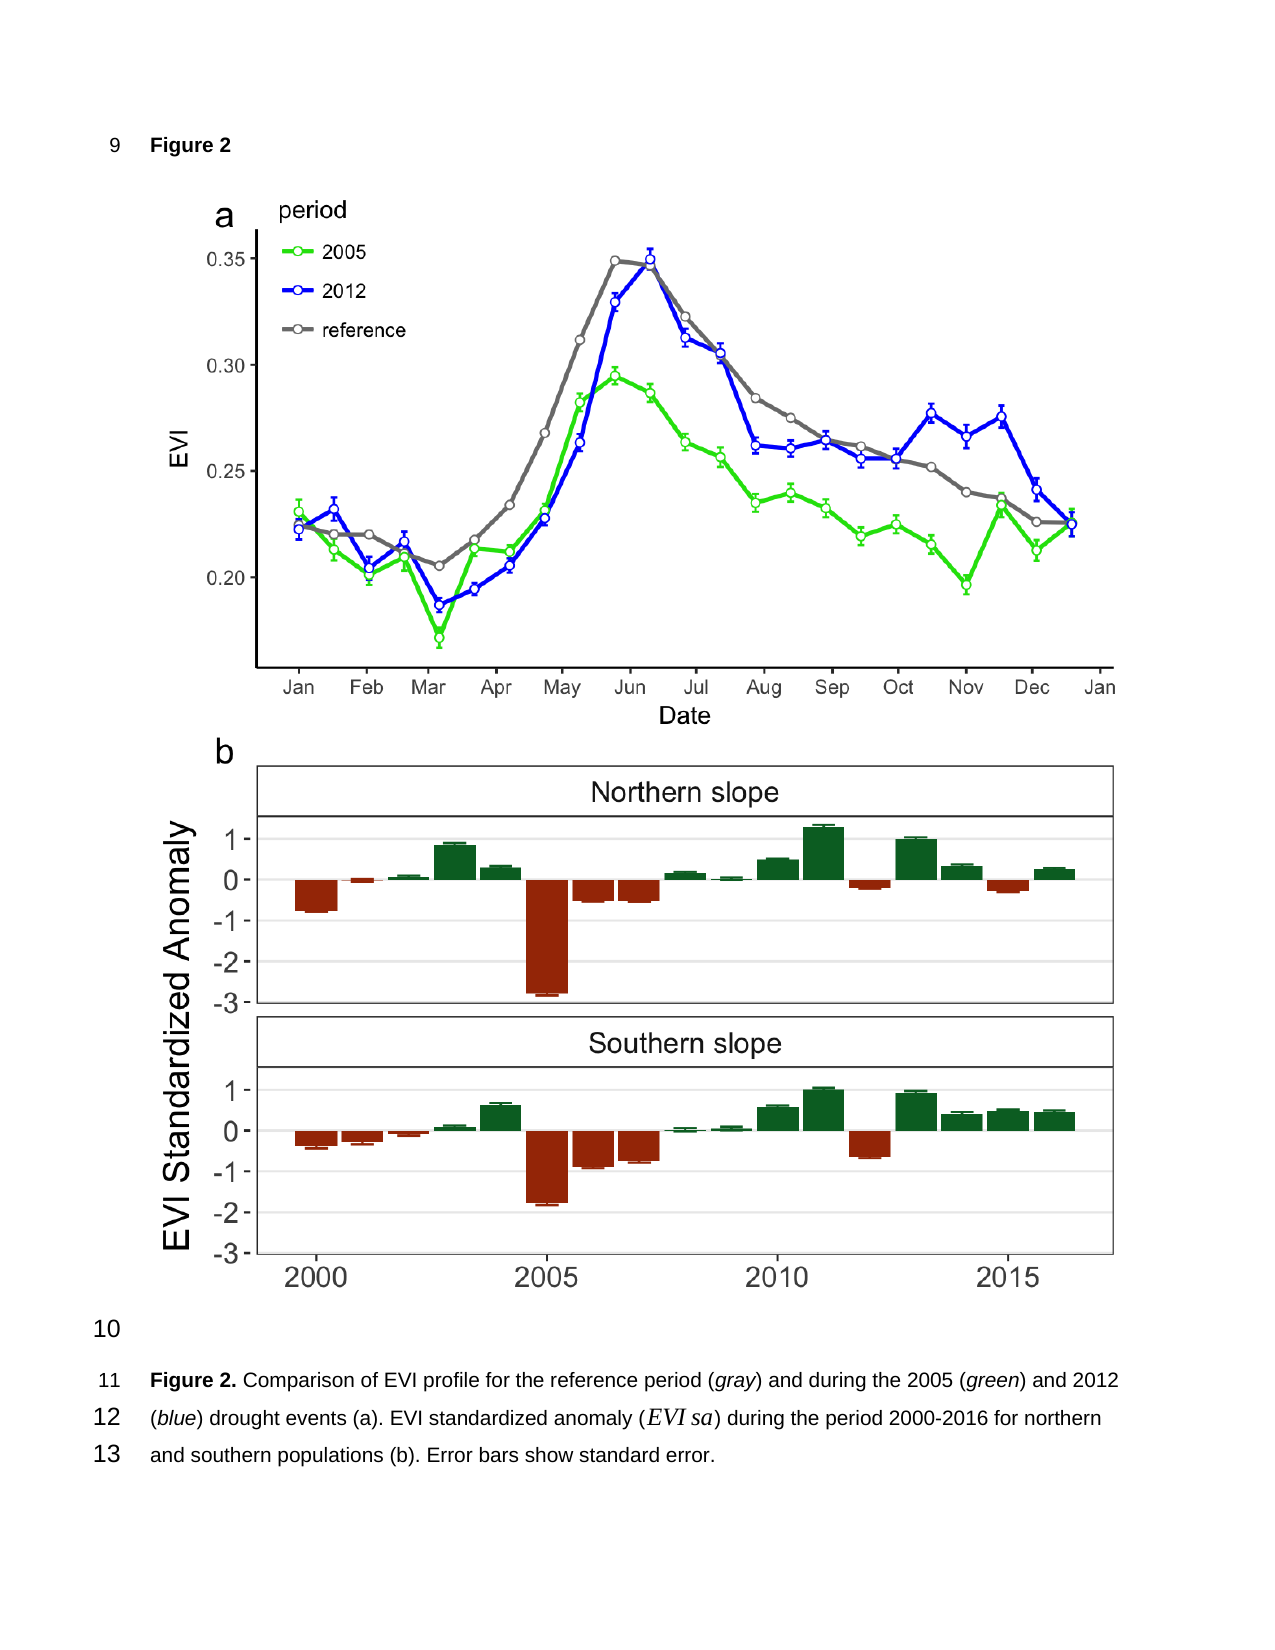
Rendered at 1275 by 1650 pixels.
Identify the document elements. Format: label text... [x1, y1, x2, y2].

subtitle Figure 2 [150, 133, 1125, 157]
text Figure 2. Comparison of EVI profile for the reference period (gray) and during the 2005 (green) and 2012 (blue) drought events (a). EVI standardized anomaly () during the period 2000-2016 for northern and southern populations (b). Error bars show standard error. [150, 1368, 1125, 1467]
picture [150, 199, 1125, 1337]
